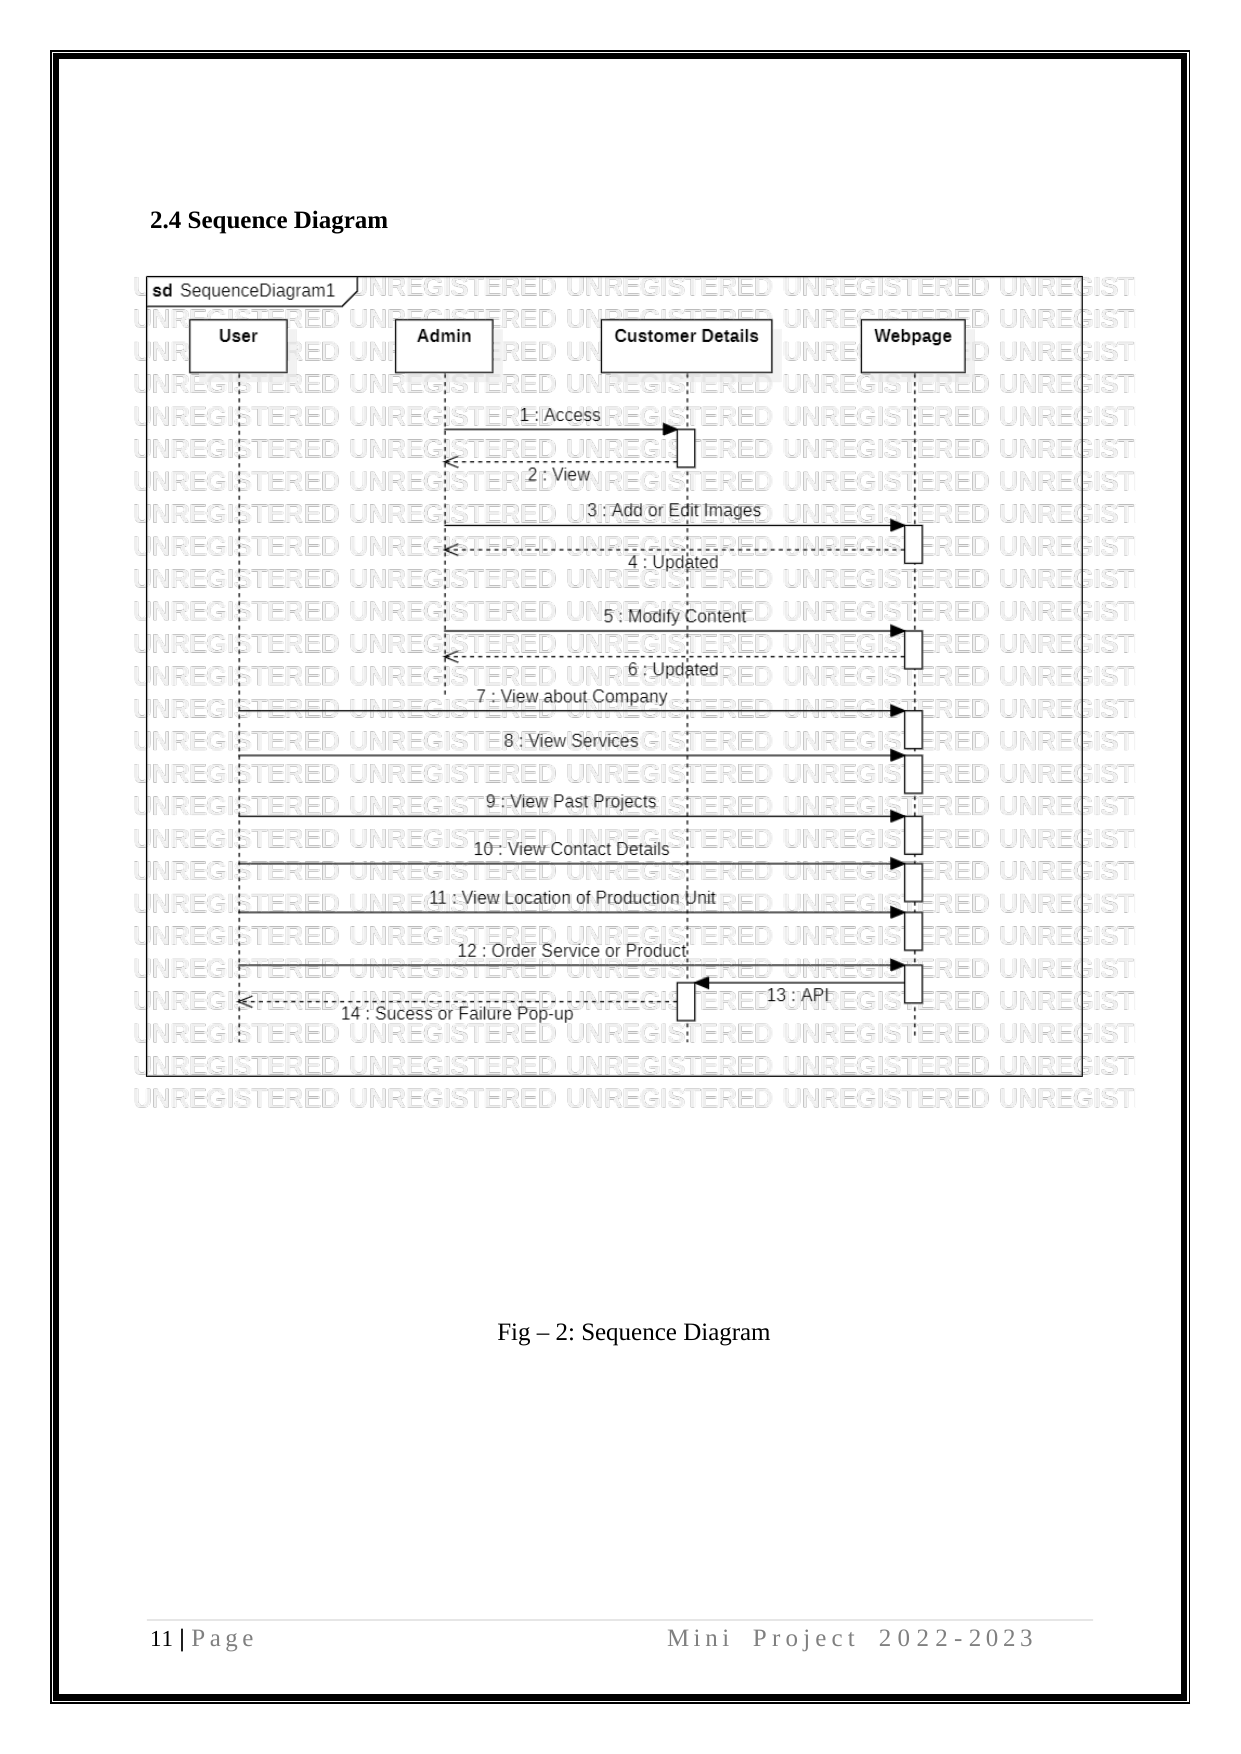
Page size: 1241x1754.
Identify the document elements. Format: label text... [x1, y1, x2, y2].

text Fig – 2: Sequence Diagram [151, 1317, 1116, 1346]
picture [133, 263, 1136, 1130]
list Sequence Diagram [150, 206, 1136, 234]
